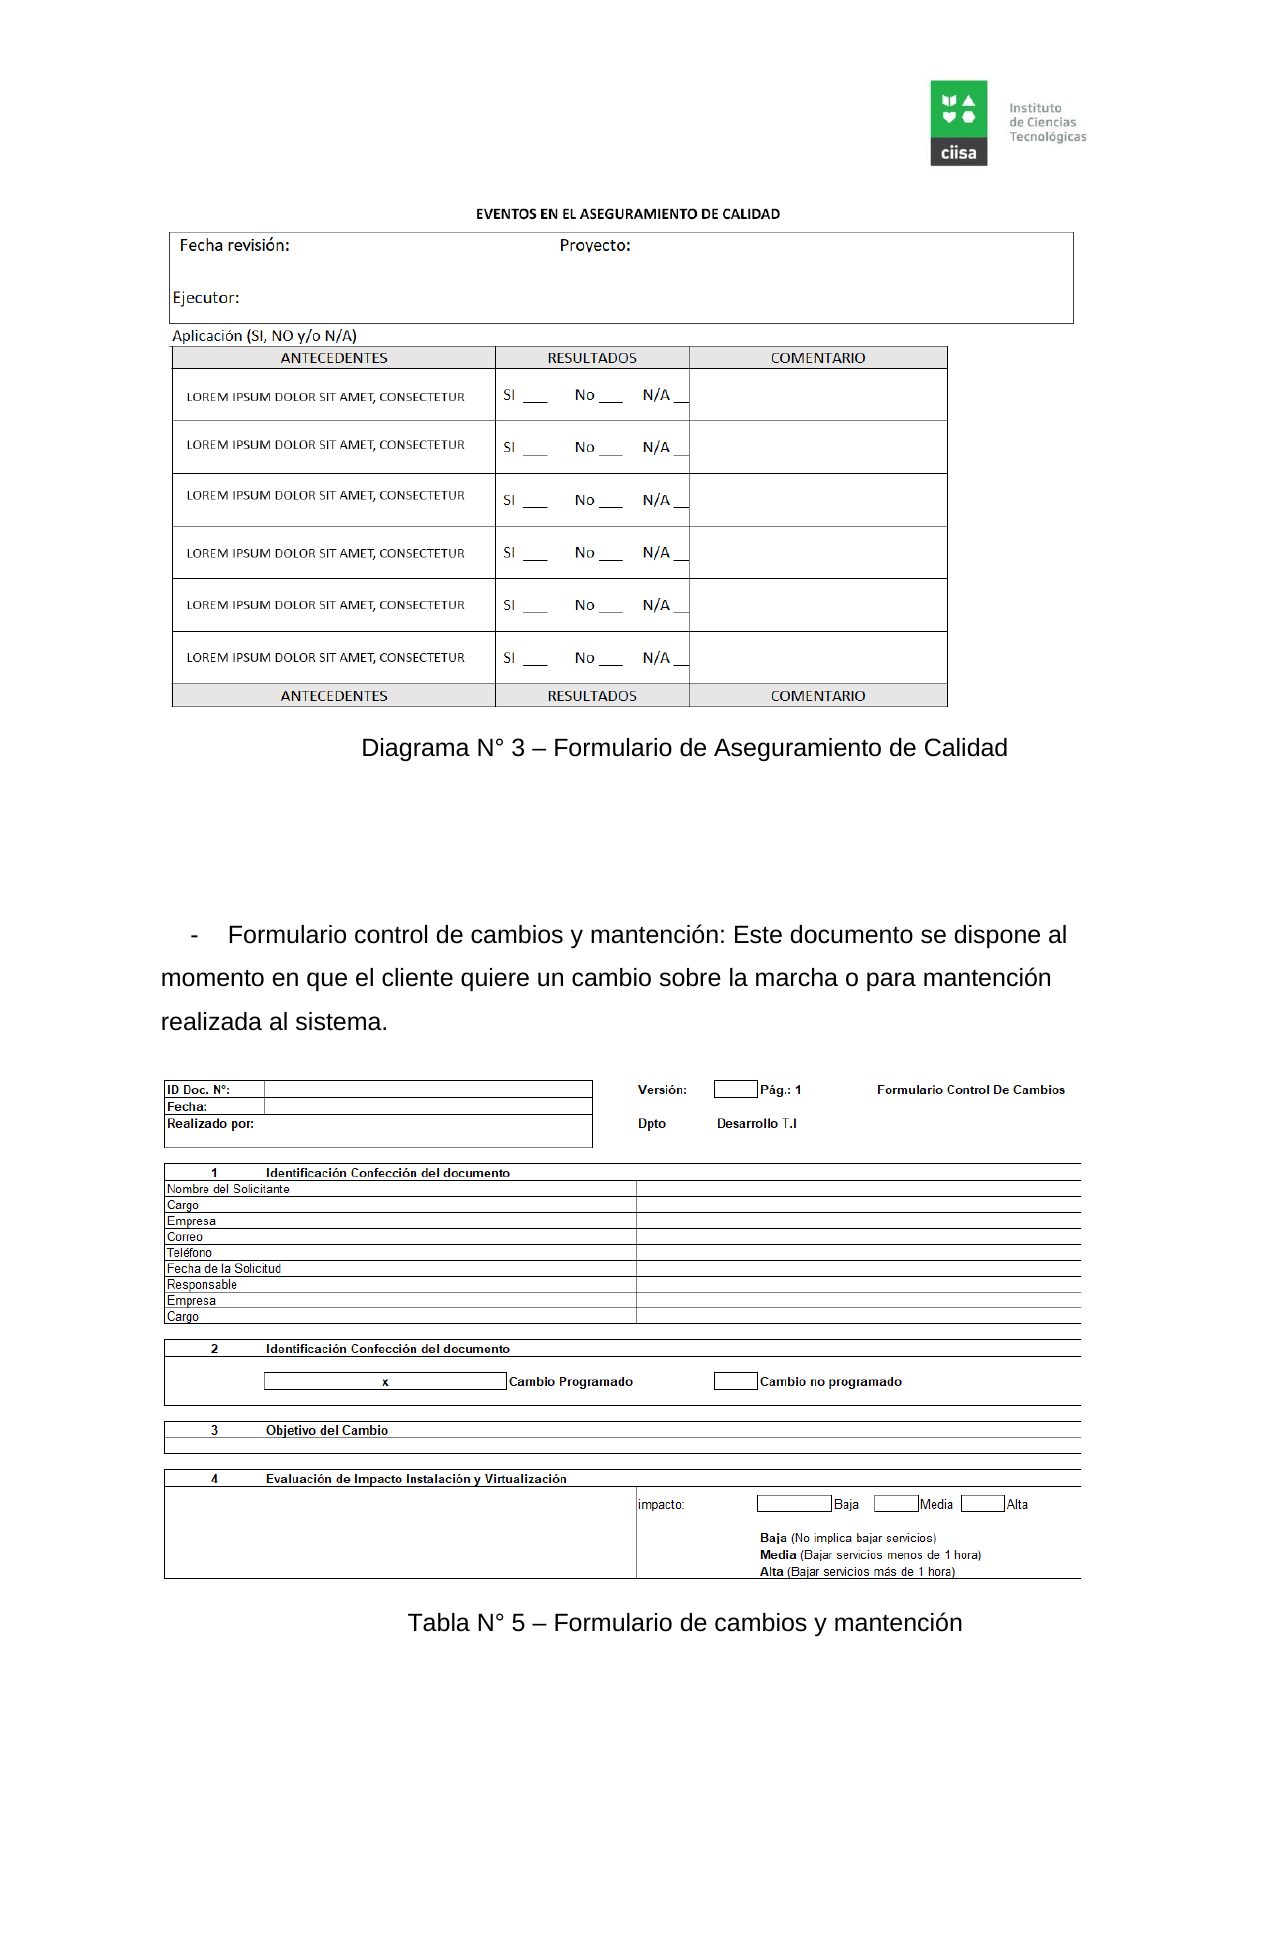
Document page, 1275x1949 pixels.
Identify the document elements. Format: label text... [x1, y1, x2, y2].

list Formulario control de cambios y mantención: Este documento se dispone al [190, 920, 1210, 949]
text Diagrama N° 3 – Formulario de Aseguramiento de Calidad [161, 733, 1210, 762]
picture [160, 193, 1082, 707]
text momento en que el cliente quiere un cambio sobre la marcha o para mantención [161, 963, 1210, 992]
picture [920, 75, 1088, 171]
text Tabla N° 5 – Formulario de cambios y mantención [161, 1608, 1210, 1637]
text realizada al sistema. [161, 1006, 1210, 1035]
